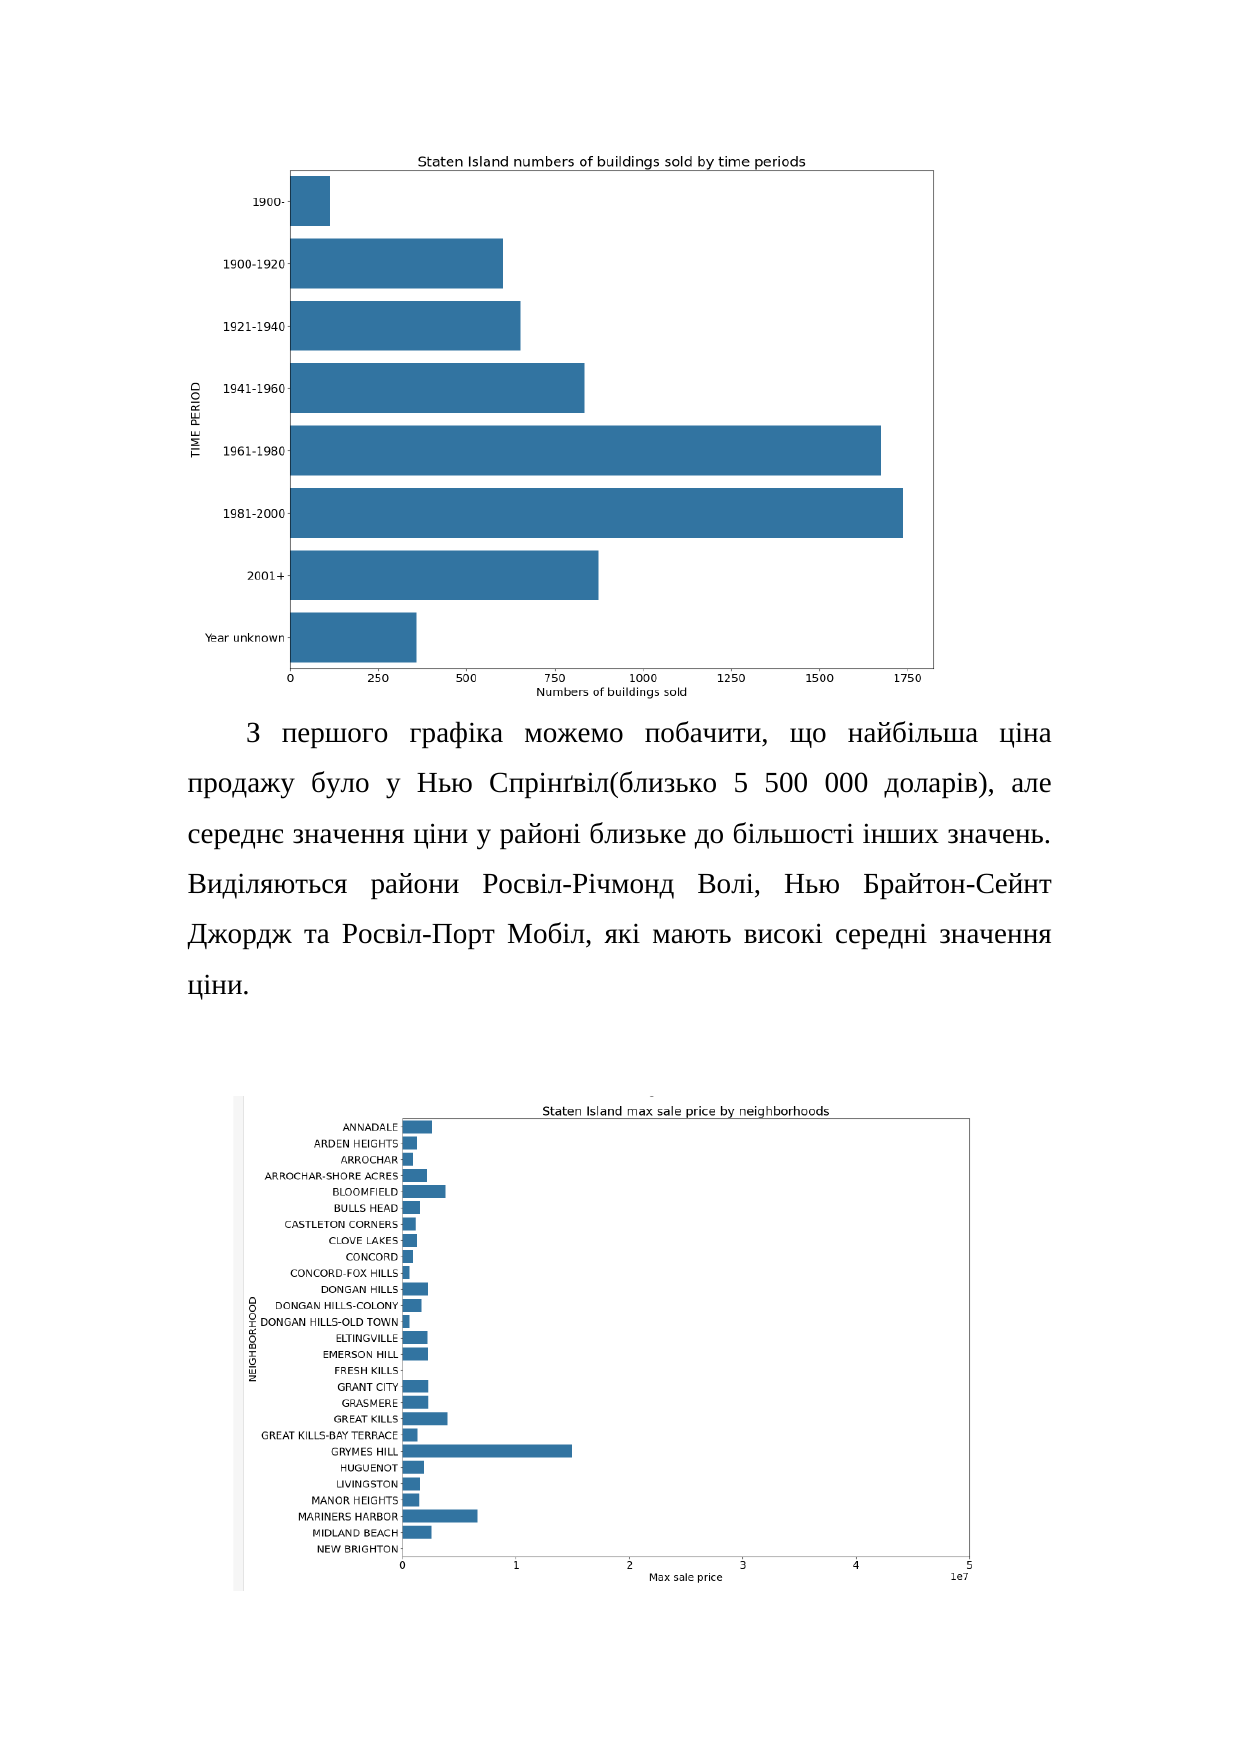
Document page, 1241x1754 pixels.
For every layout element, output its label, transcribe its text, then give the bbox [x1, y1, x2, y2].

list З першого графіка можемо побачити, що найбільша ціна продажу було у Нью Спрінґвіл(близько 5 500 000 доларів), але середнє значення ціни у районі близьке до більшості інших значень. Виділяються райони Росвіл-Річмонд Волі, Нью Брайтон-Сейнт Джордж та Росвіл-Порт Мобіл, які мають високі середні значення ціни. [187, 715, 1053, 1000]
picture [187, 150, 1052, 703]
picture [233, 1096, 1097, 1591]
